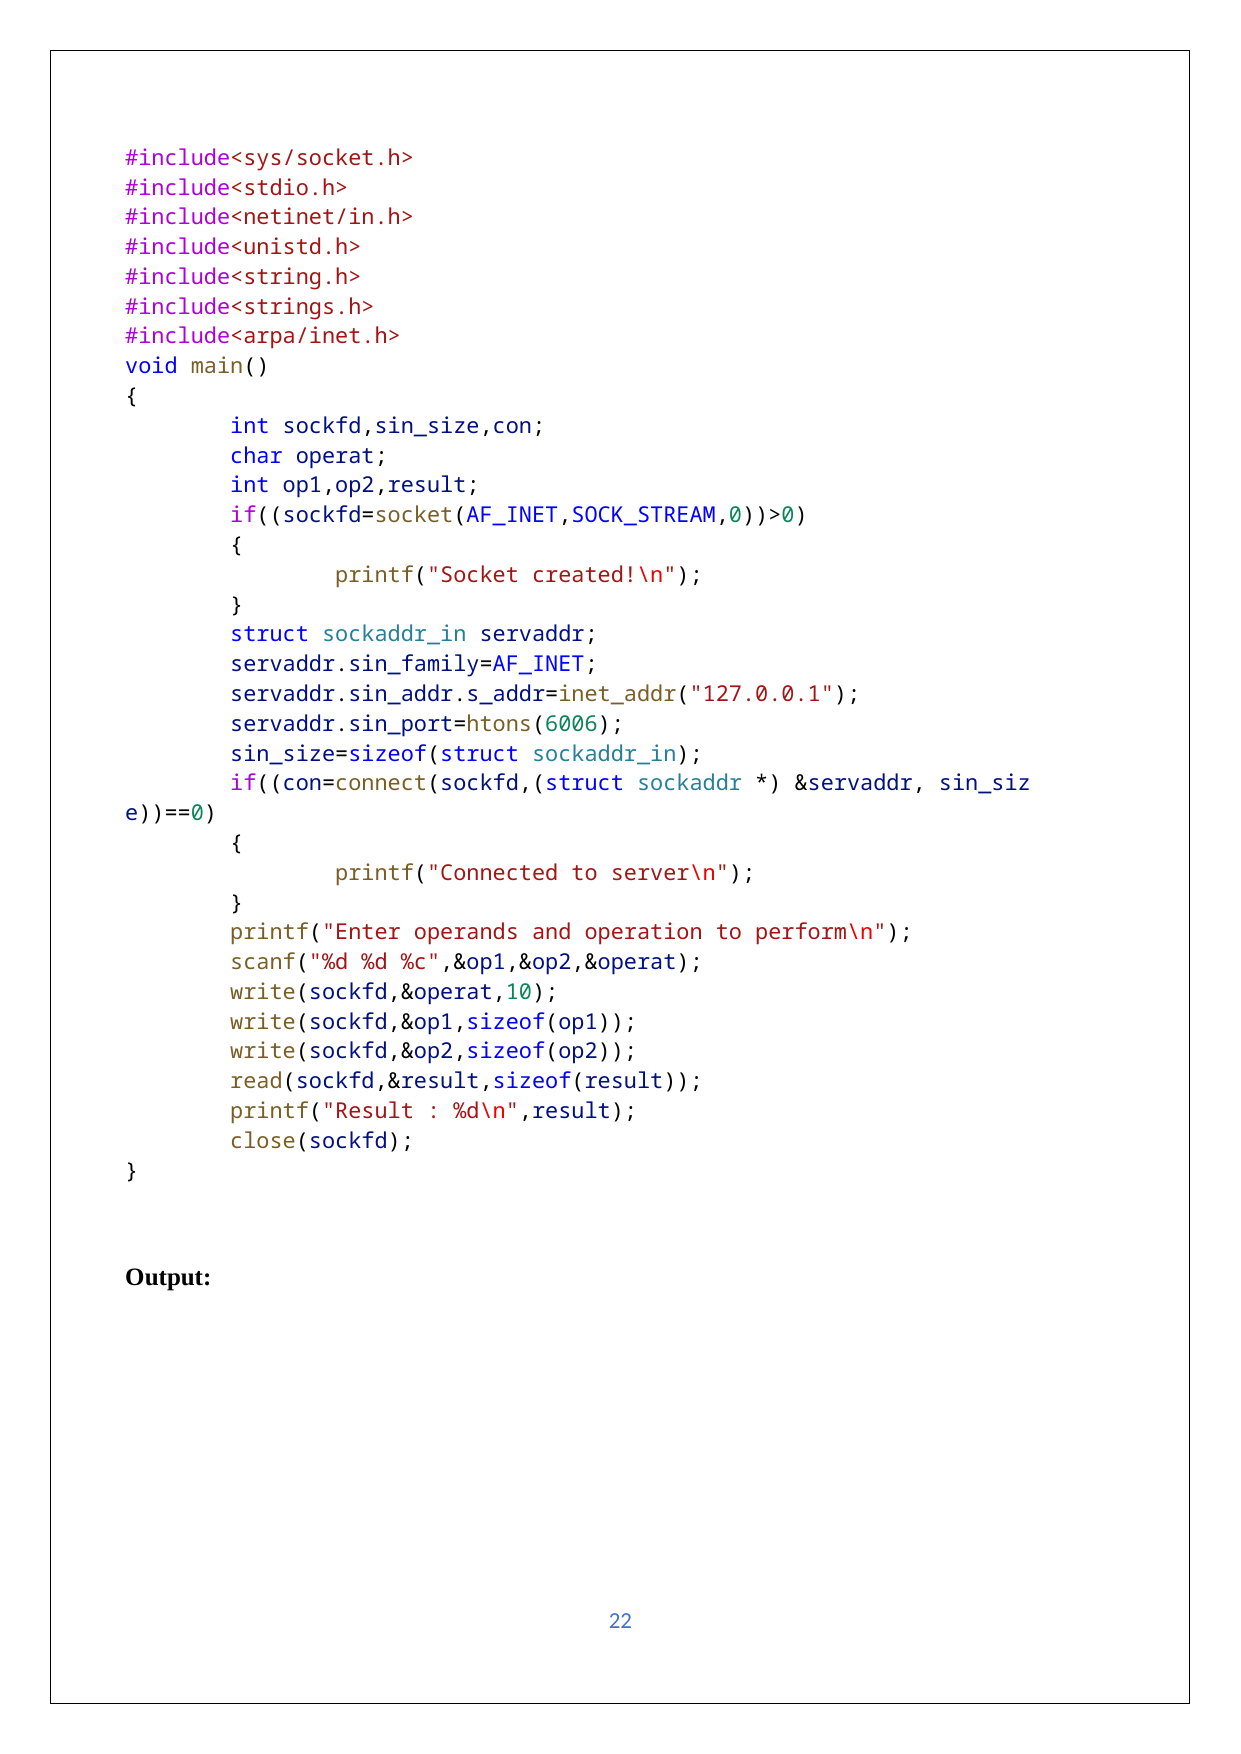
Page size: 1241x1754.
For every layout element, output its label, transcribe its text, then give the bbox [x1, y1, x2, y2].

text #include<netinet/in.h> [125, 201, 1115, 231]
text void main() [125, 350, 1115, 380]
text { [125, 529, 1115, 559]
text write(sockfd,&operat,10); [125, 976, 1115, 1006]
text if((sockfd=socket(AF_INET,SOCK_STREAM,0))>0) [125, 499, 1115, 529]
text printf("Socket created!\n"); [125, 559, 1115, 588]
text servaddr.sin_addr.s_addr=inet_addr("127.0.0.1"); [125, 678, 1115, 708]
text servaddr.sin_family=AF_INET; [125, 648, 1115, 678]
text close(sockfd); [125, 1125, 1115, 1154]
text if((con=connect(sockfd,(struct sockaddr *) &servaddr, sin_size))==0) [125, 767, 1115, 827]
text write(sockfd,&op1,sizeof(op1)); [125, 1006, 1115, 1035]
text printf("Enter operands and operation to perform\n"); [125, 916, 1115, 946]
text Output: [125, 1262, 1115, 1291]
text #include<sys/socket.h> [125, 142, 1115, 171]
text #include<stdio.h> [125, 171, 1115, 201]
text #include<strings.h> [125, 291, 1115, 320]
text #include<arpa/inet.h> [125, 320, 1115, 350]
text sin_size=sizeof(struct sockaddr_in); [125, 737, 1115, 767]
text servaddr.sin_port=htons(6006); [125, 708, 1115, 737]
text { [125, 380, 1115, 410]
text } [125, 886, 1115, 916]
text #include<string.h> [125, 261, 1115, 291]
text printf("Connected to server\n"); [125, 857, 1115, 886]
text int op1,op2,result; [125, 469, 1115, 499]
text struct sockaddr_in servaddr; [125, 618, 1115, 648]
text { [125, 827, 1115, 857]
text } [125, 1154, 1115, 1184]
text int sockfd,sin_size,con; [125, 410, 1115, 439]
text #include<unistd.h> [125, 231, 1115, 261]
text } [125, 588, 1115, 618]
text scanf("%d %d %c",&op1,&op2,&operat); [125, 946, 1115, 976]
text char operat; [125, 439, 1115, 469]
text read(sockfd,&result,sizeof(result)); [125, 1065, 1115, 1095]
text printf("Result : %d\n",result); [125, 1095, 1115, 1125]
text write(sockfd,&op2,sizeof(op2)); [125, 1035, 1115, 1065]
